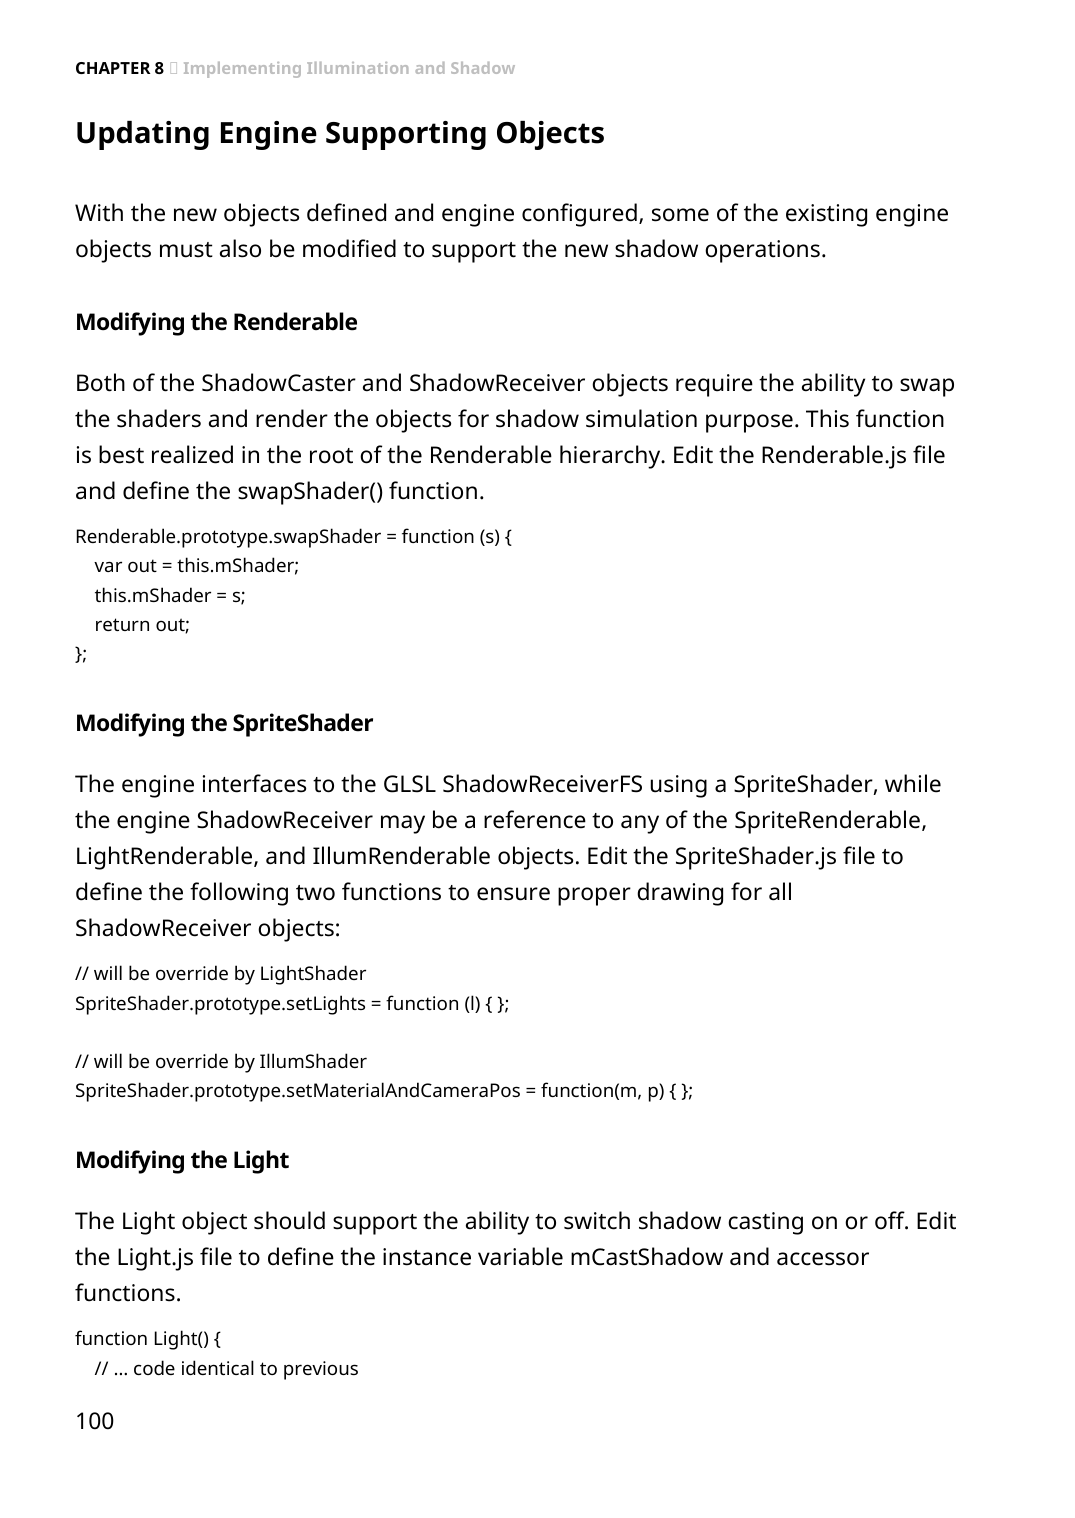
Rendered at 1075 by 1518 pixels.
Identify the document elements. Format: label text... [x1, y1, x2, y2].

subtitle Updating Engine Supporting Objects [75, 112, 962, 152]
text With the new objects defined and engine configured, some of the existing engine objects must also be modified to support the new shadow operations. [75, 197, 962, 264]
text Renderable.prototype.swapShader = function (s) { [75, 523, 962, 549]
text The engine interfaces to the GLSL ShadowReceiverFS using a SpriteShader, while the engine ShadowReceiver may be a reference to any of the SpriteRenderable, LightRenderable, and IllumRenderable objects. Edit the SpriteShader.js file to define the following two functions to ensure proper drawing for all ShadowReceiver objects: [75, 768, 962, 943]
subtitle Modifying the Light [75, 1144, 962, 1176]
text // will be override by LightShader [75, 961, 962, 986]
text }; [75, 641, 962, 666]
text function Light() { [75, 1326, 962, 1351]
text // will be override by IllumShader [75, 1048, 962, 1074]
subtitle Modifying the SpriteShader [75, 707, 962, 739]
text var out = this.mShader; [75, 553, 962, 578]
text SpriteShader.prototype.setMaterialAndCameraPos = function(m, p) { }; [75, 1078, 962, 1103]
text this.mShader = s; [75, 582, 962, 608]
text SpriteShader.prototype.setLights = function (l) { }; [75, 990, 962, 1015]
text The Light object should support the ability to switch shadow casting on or off. Edit the Light.js file to define the instance variable mCastShadow and accessor functions. [75, 1205, 962, 1308]
text // … code identical to previous [75, 1355, 962, 1380]
subtitle Modifying the Renderable [75, 306, 962, 338]
text return out; [75, 611, 962, 637]
text Both of the ShadowCaster and ShadowReceiver objects require the ability to swap the shaders and render the objects for shadow simulation purpose. This function is best realized in the root of the Renderable hierarchy. Edit the Renderable.js file and define the swapShader() function. [75, 367, 962, 506]
